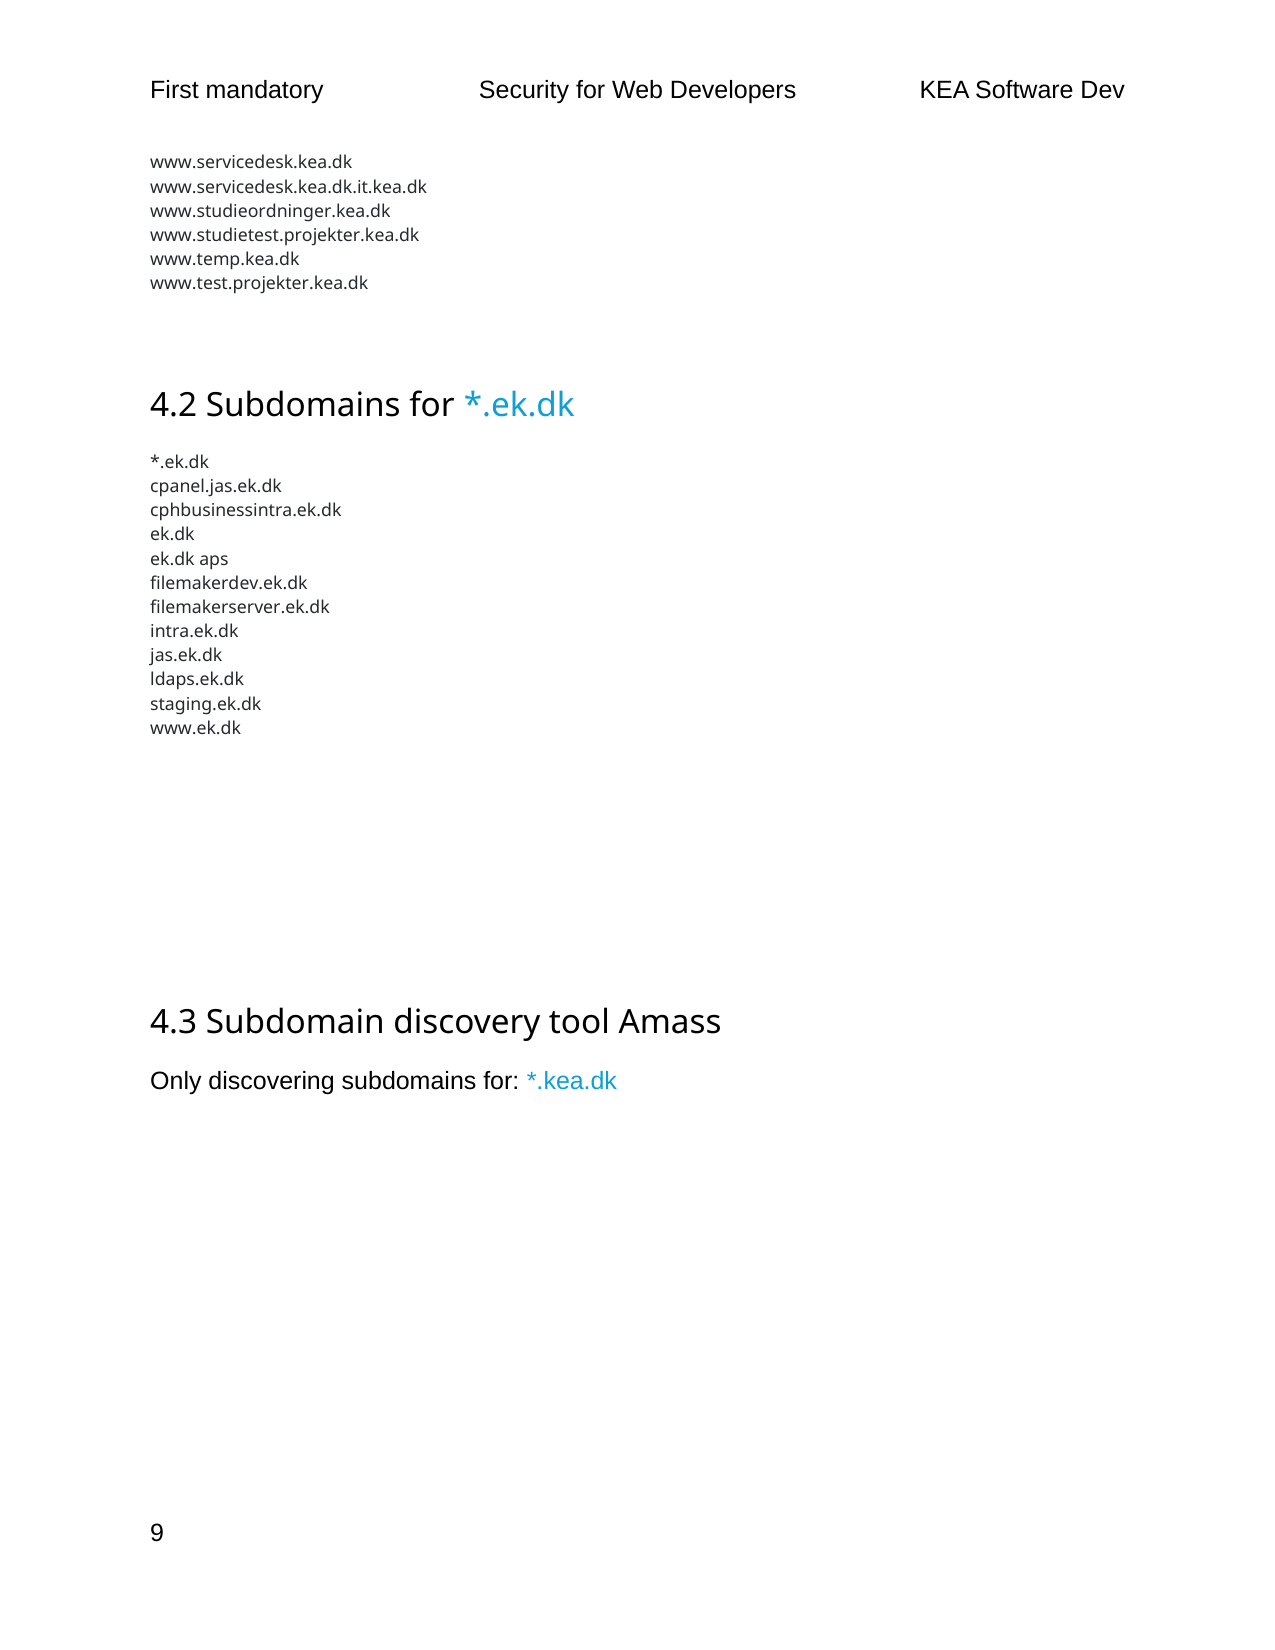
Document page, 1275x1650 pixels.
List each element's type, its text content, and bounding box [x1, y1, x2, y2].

subtitle 4.2 Subdomains for *.ek.dk [150, 381, 1125, 427]
subtitle 4.3 Subdomain discovery tool Amass [150, 998, 1125, 1043]
text *.ek.dk cpanel.jas.ek.dk cphbusinessintra.ek.dk ek.dk ek.dk aps filemakerdev.ek.dk filemakerserver.ek.dk intra.ek.dk jas.ek.dk ldaps.ek.dk staging.ek.dk www.ek.dk [150, 449, 1125, 739]
text Only discovering subdomains for: *.kea.dk [150, 1066, 1125, 1095]
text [150, 150, 1125, 295]
